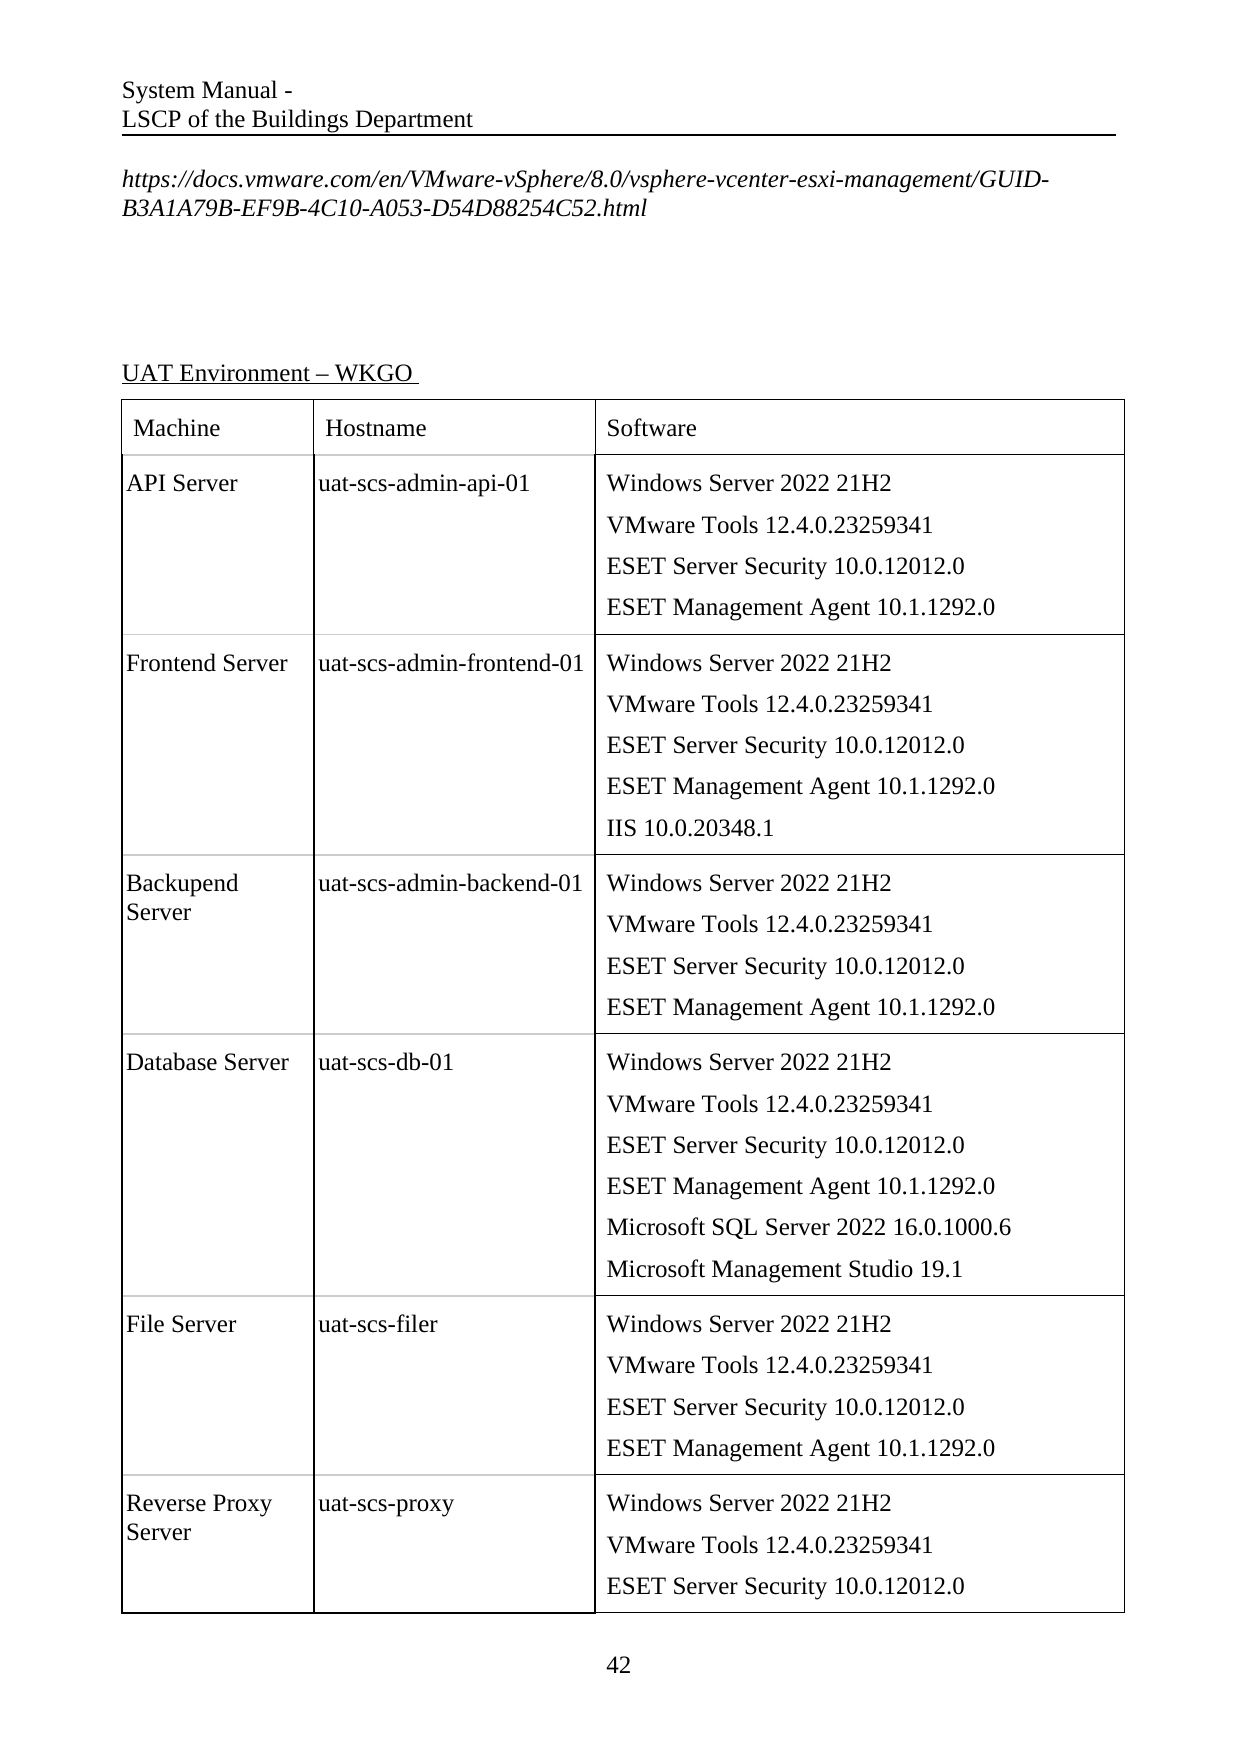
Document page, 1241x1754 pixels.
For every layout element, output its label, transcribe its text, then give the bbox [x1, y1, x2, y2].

table_header Hostname [314, 400, 595, 454]
text UAT Environment – WKGO [122, 358, 1116, 387]
table_cell File Server [123, 1297, 313, 1474]
table_cell Windows Server 2022 21H2 VMware Tools 12.4.0.23259341 ESET Server Security 10.0.12012.0 ESET Management Agent 10.1.1292.0 [596, 1296, 1124, 1474]
table_cell Windows Server 2022 21H2 VMware Tools 12.4.0.23259341 ESET Server Security 10.0.12012.0 ESET Management Agent 10.1.1292.0 IIS 10.0.20348.1 [596, 635, 1124, 854]
table_cell uat-scs-db-01 [315, 1035, 594, 1295]
table_cell Backupend Server [123, 856, 313, 1033]
table_cell API Server [123, 456, 313, 633]
table_cell Windows Server 2022 21H2 VMware Tools 12.4.0.23259341 ESET Server Security 10.0.12012.0 ESET Management Agent 10.1.1292.0 Microsoft SQL Server 2022 16.0.1000.6 Microsoft Management Studio 19.1 [596, 1034, 1124, 1295]
table_cell uat-scs-admin-backend-01 [315, 856, 594, 1033]
table_cell Database Server [123, 1035, 313, 1295]
table_cell Windows Server 2022 21H2 VMware Tools 12.4.0.23259341 ESET Server Security 10.0.12012.0 ESET Management Agent 10.1.1292.0 [596, 855, 1124, 1033]
text https://docs.vmware.com/en/VMware-vSphere/8.0/vsphere-vcenter-esxi-management/GUID-B3A1A79B-EF9B-4C10-A053-D54D88254C52.html [122, 164, 1116, 222]
table_header Software [596, 400, 1124, 454]
table_cell uat-scs-proxy [315, 1476, 594, 1612]
table_header Machine [122, 400, 313, 454]
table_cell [123, 1476, 313, 1612]
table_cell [596, 1475, 1124, 1612]
table_cell uat-scs-admin-frontend-01 [315, 635, 594, 854]
table_cell Windows Server 2022 21H2 VMware Tools 12.4.0.23259341 ESET Server Security 10.0.12012.0 ESET Management Agent 10.1.1292.0 [596, 455, 1124, 633]
table_cell uat-scs-admin-api-01 [315, 456, 594, 633]
table_cell uat-scs-filer [315, 1297, 594, 1474]
table_cell Frontend Server [123, 635, 313, 854]
